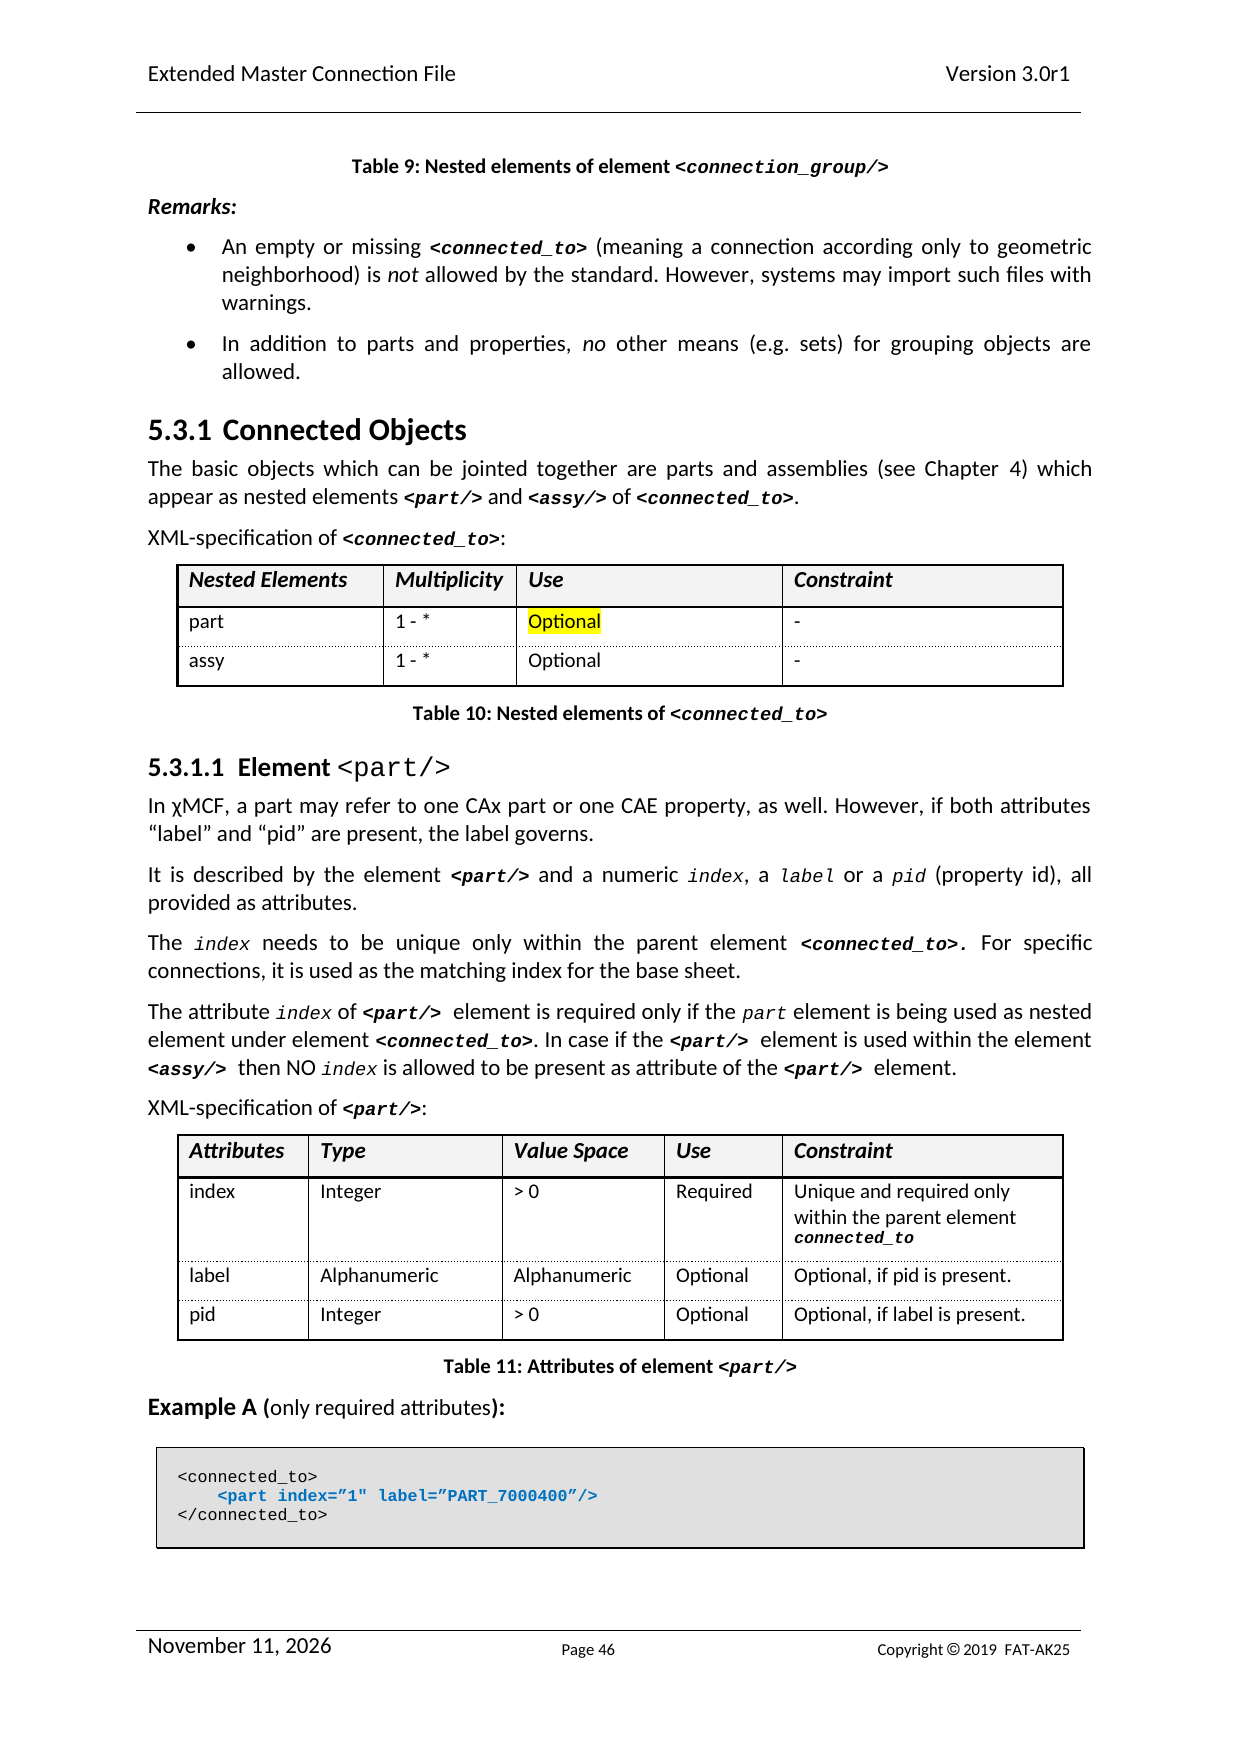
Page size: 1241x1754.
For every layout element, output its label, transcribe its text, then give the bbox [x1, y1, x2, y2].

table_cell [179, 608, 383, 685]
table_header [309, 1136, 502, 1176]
text It is described by the element <part/> and a numeric index, a label or a pid (property id), all provided as attributes. [148, 860, 1092, 916]
text <part index=”1" label=”PART_7000400”/> [157, 1485, 1083, 1504]
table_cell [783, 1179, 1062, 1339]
list An empty or missing <connected_to> (meaning a connection according only to geometric neighborhood) is not allowed by the standard. However, systems may import such files with warnings. [185, 232, 1092, 317]
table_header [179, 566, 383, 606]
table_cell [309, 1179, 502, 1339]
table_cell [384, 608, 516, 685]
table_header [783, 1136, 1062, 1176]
text The attribute index of <part/> element is required only if the part element is being used as nested element under element <connected_to>. In case if the <part/> element is used within the element <assy/> then NO index is allowed to be present as attribute of the <part/> element. [148, 997, 1092, 1081]
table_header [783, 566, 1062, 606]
text The index needs to be unique only within the parent element <connected_to>. For specific connections, it is used as the matching index for the base sheet. [148, 928, 1092, 984]
text Table 9: Nested elements of element <connection_group/> [148, 154, 1092, 179]
subtitle Element <part/> [148, 751, 1092, 785]
list In addition to parts and properties, no other means (e.g. sets) for grouping objects are allowed. [185, 329, 1092, 385]
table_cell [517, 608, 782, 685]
text <connected_to> [157, 1466, 1083, 1485]
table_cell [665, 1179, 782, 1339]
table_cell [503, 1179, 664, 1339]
text Table 10: Nested elements of <connected_to> [148, 700, 1092, 726]
text XML-specification of <part/>: [148, 1093, 1092, 1121]
subtitle Connected Objects [148, 410, 1092, 448]
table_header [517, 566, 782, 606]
text XML-specification of <connected_to>: [148, 523, 1092, 551]
text Remarks: [148, 192, 1092, 220]
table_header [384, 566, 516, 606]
text Example A (only required attributes): [148, 1392, 1092, 1422]
text In χMCF, a part may refer to one CAx part or one CAE property, as well. However, if both attributes “label” and “pid” are present, the label governs. [148, 791, 1092, 847]
text Table 11: Attributes of element <part/> [148, 1353, 1092, 1379]
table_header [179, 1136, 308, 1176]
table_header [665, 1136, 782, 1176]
text The basic objects which can be jointed together are parts and assemblies (see Chapter 4) which appear as nested elements <part/> and <assy/> of <connected_to>. [148, 454, 1092, 511]
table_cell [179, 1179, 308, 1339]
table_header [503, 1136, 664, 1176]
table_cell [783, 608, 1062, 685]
text </connected_to> [157, 1504, 1083, 1522]
